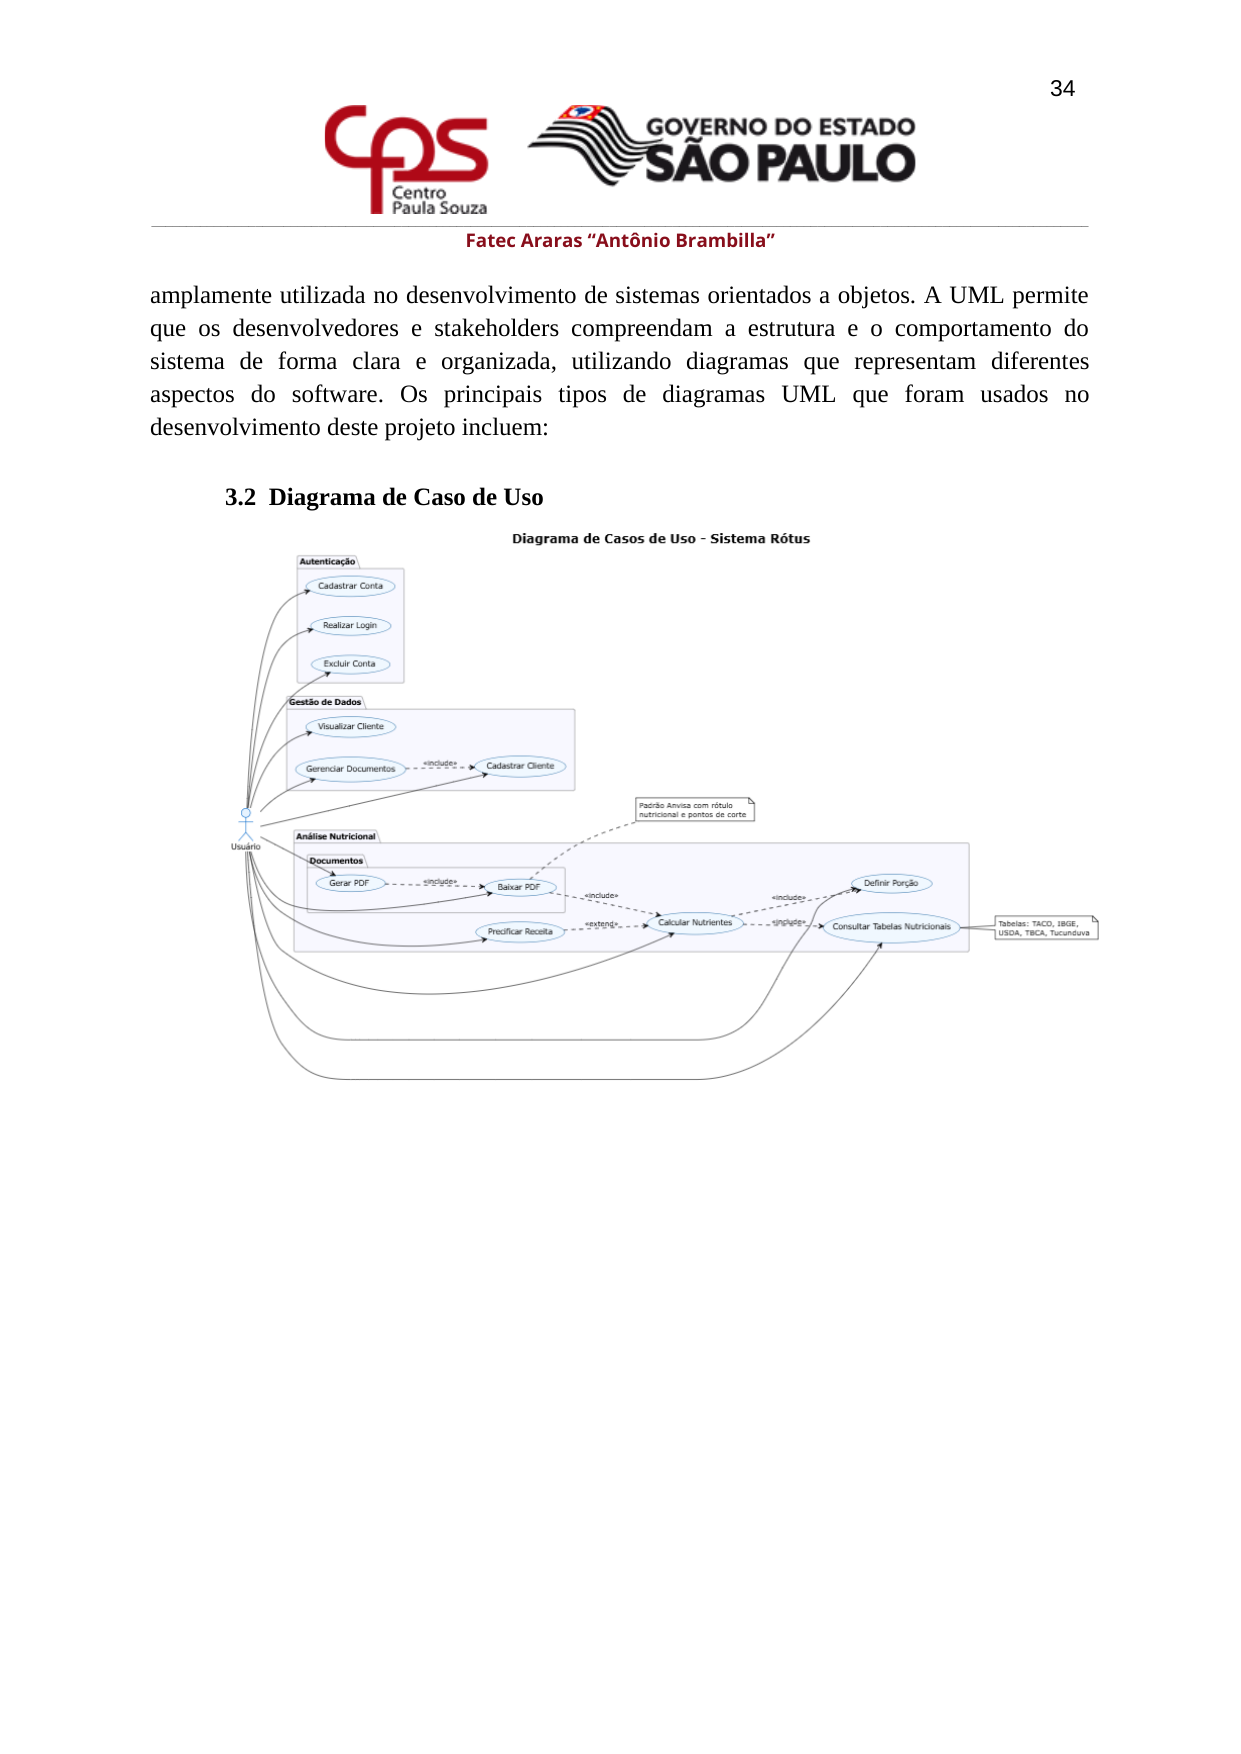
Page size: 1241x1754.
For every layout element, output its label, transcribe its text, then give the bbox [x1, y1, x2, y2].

subtitle 3.2 Diagrama de Caso de Uso [150, 482, 1090, 511]
picture [324, 105, 916, 214]
picture [225, 523, 1102, 1083]
